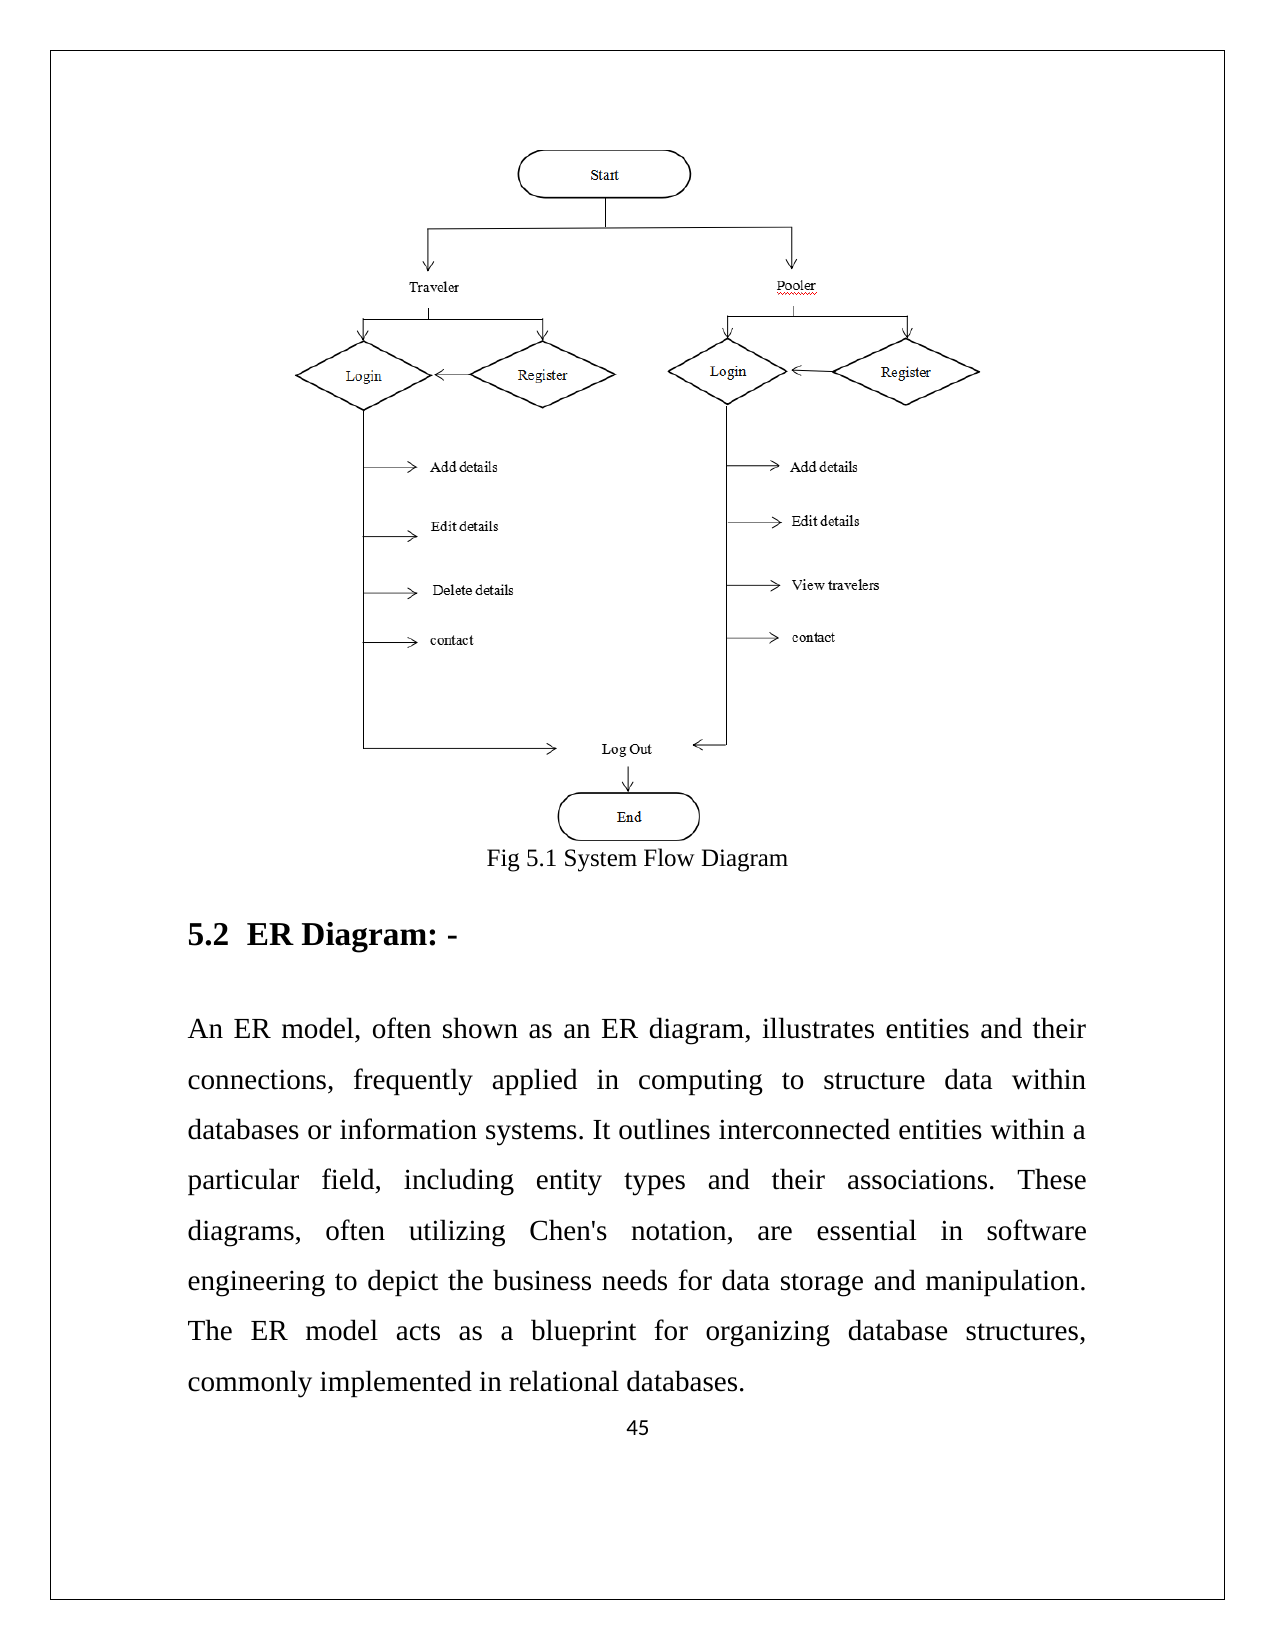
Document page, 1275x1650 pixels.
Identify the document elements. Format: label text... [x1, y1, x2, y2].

picture [294, 150, 981, 841]
text An ER model, often shown as an ER diagram, illustrates entities and their connections, frequently applied in computing to structure data within databases or information systems. It outlines interconnected entities within a particular field, including entity types and their associations. These diagrams, often utilizing Chen's notation, are essential in software engineering to depict the business needs for data storage and manipulation. The ER model acts as a blueprint for organizing database structures, commonly implemented in relational databases. [187, 1011, 1087, 1397]
subtitle ER Diagram: - [187, 914, 1087, 952]
text Fig 5.1 System Flow Diagram [187, 843, 1087, 872]
